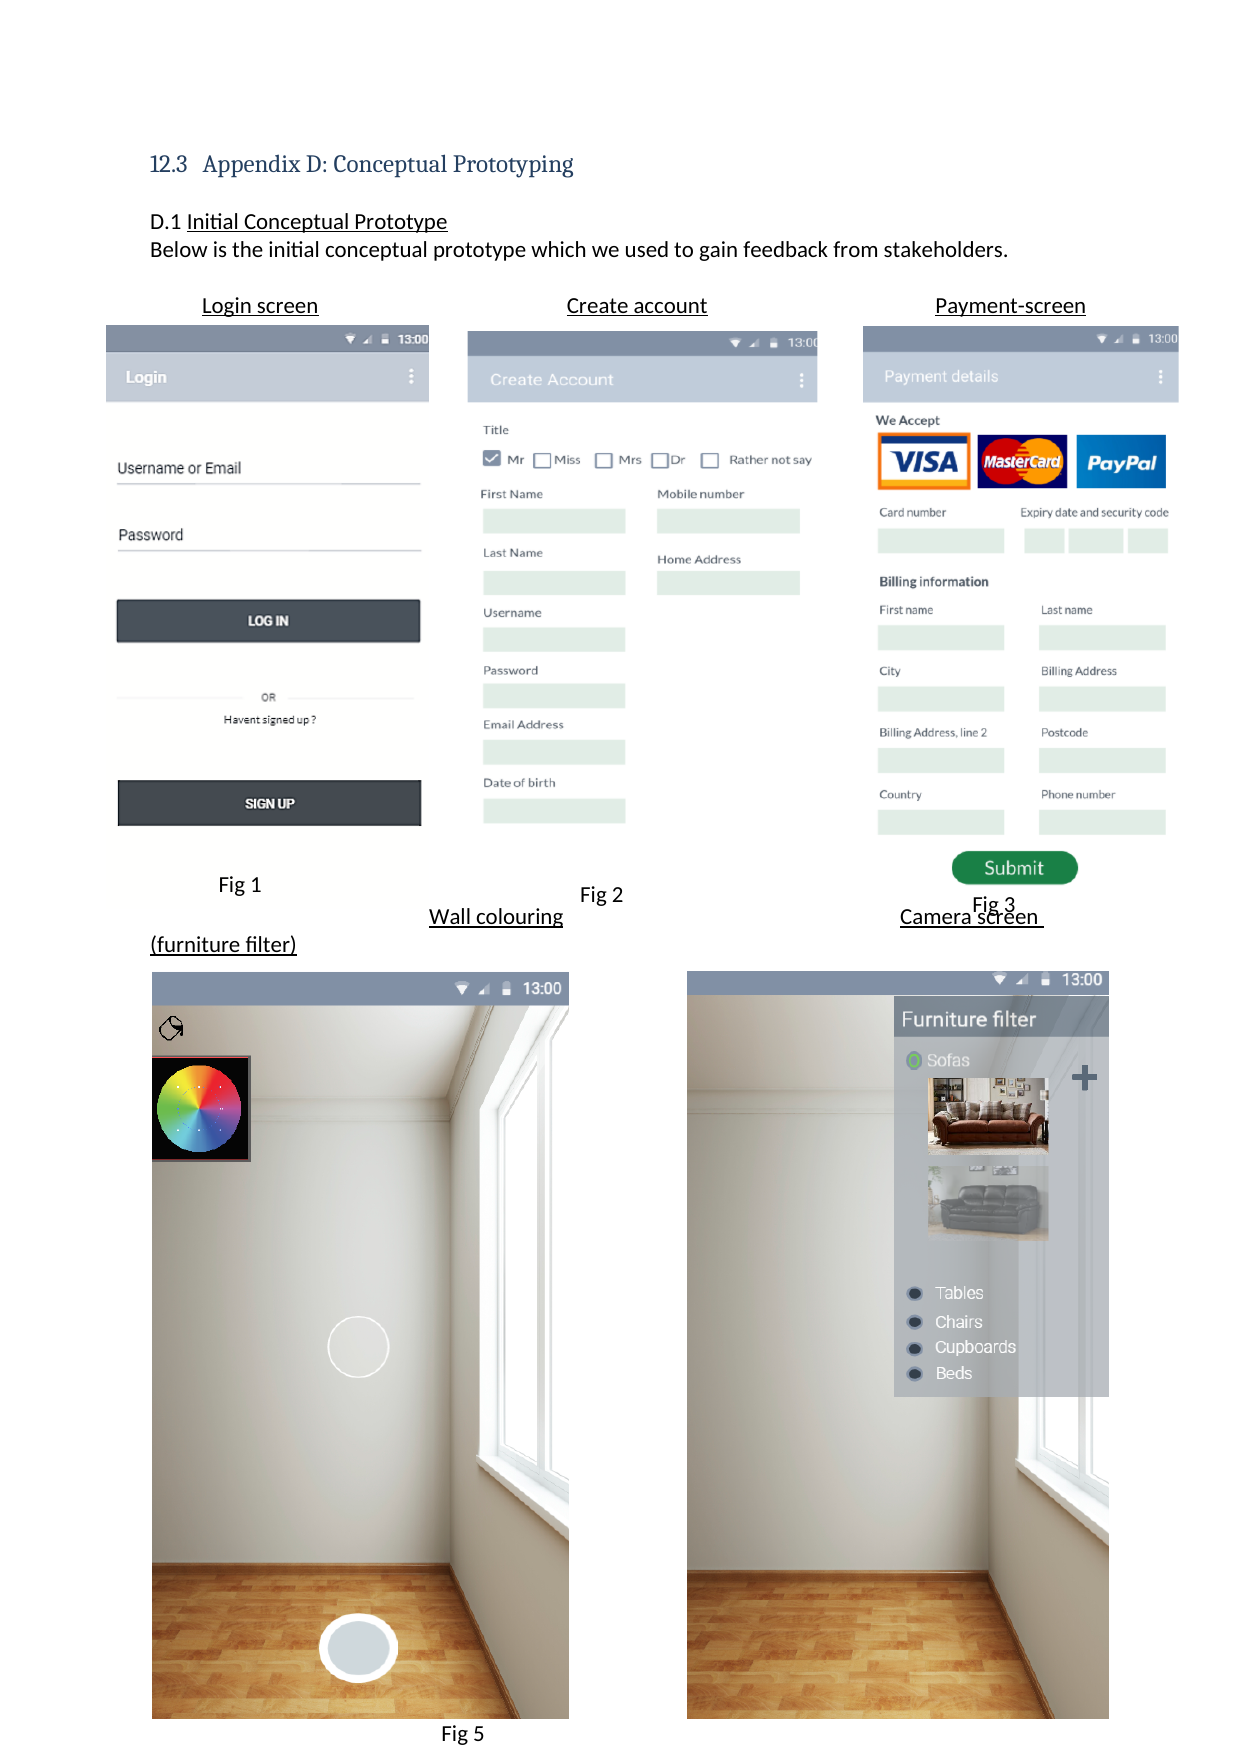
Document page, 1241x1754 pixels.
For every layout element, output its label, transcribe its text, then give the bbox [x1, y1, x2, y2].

picture [863, 326, 1179, 893]
picture [687, 971, 1109, 1719]
text Login screen Create account Payment-screen [150, 291, 1090, 319]
picture [152, 971, 569, 1719]
text D.1 Initial Conceptual Prototype [150, 207, 1090, 235]
picture [467, 331, 818, 888]
text Below is the initial conceptual prototype which we used to gain feedback from stakeholders. [150, 235, 1090, 263]
picture [106, 325, 429, 909]
subtitle Appendix D: Conceptual Prototyping [150, 150, 1090, 179]
